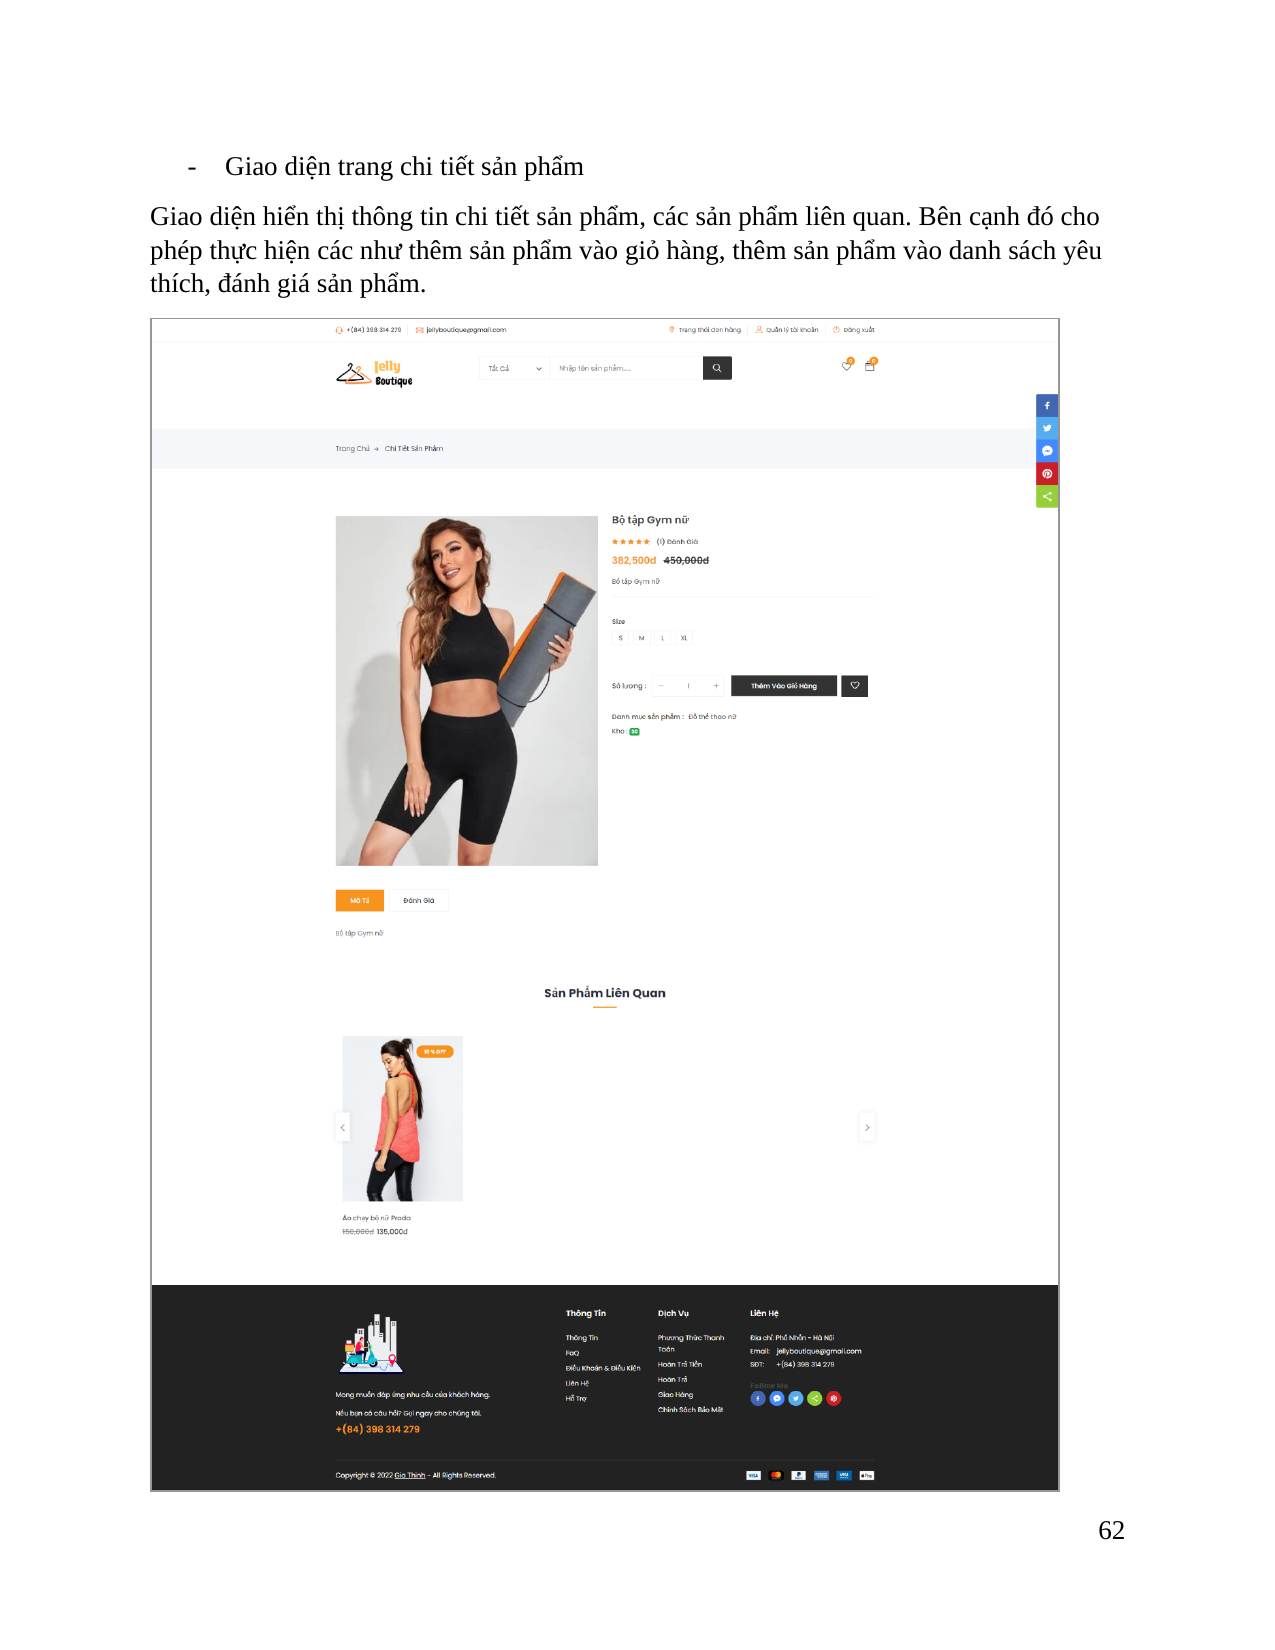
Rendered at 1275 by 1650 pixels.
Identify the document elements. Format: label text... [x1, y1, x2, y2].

picture [152, 319, 1058, 1490]
text Giao diện hiển thị thông tin chi tiết sản phẩm, các sản phẩm liên quan. Bên cạnh đó cho phép thực hiện các như thêm sản phẩm vào giỏ hàng, thêm sản phẩm vào danh sách yêu thích, đánh giá sản phẩm. [150, 200, 1125, 298]
list Giao diện trang chi tiết sản phẩm [187, 150, 1125, 181]
